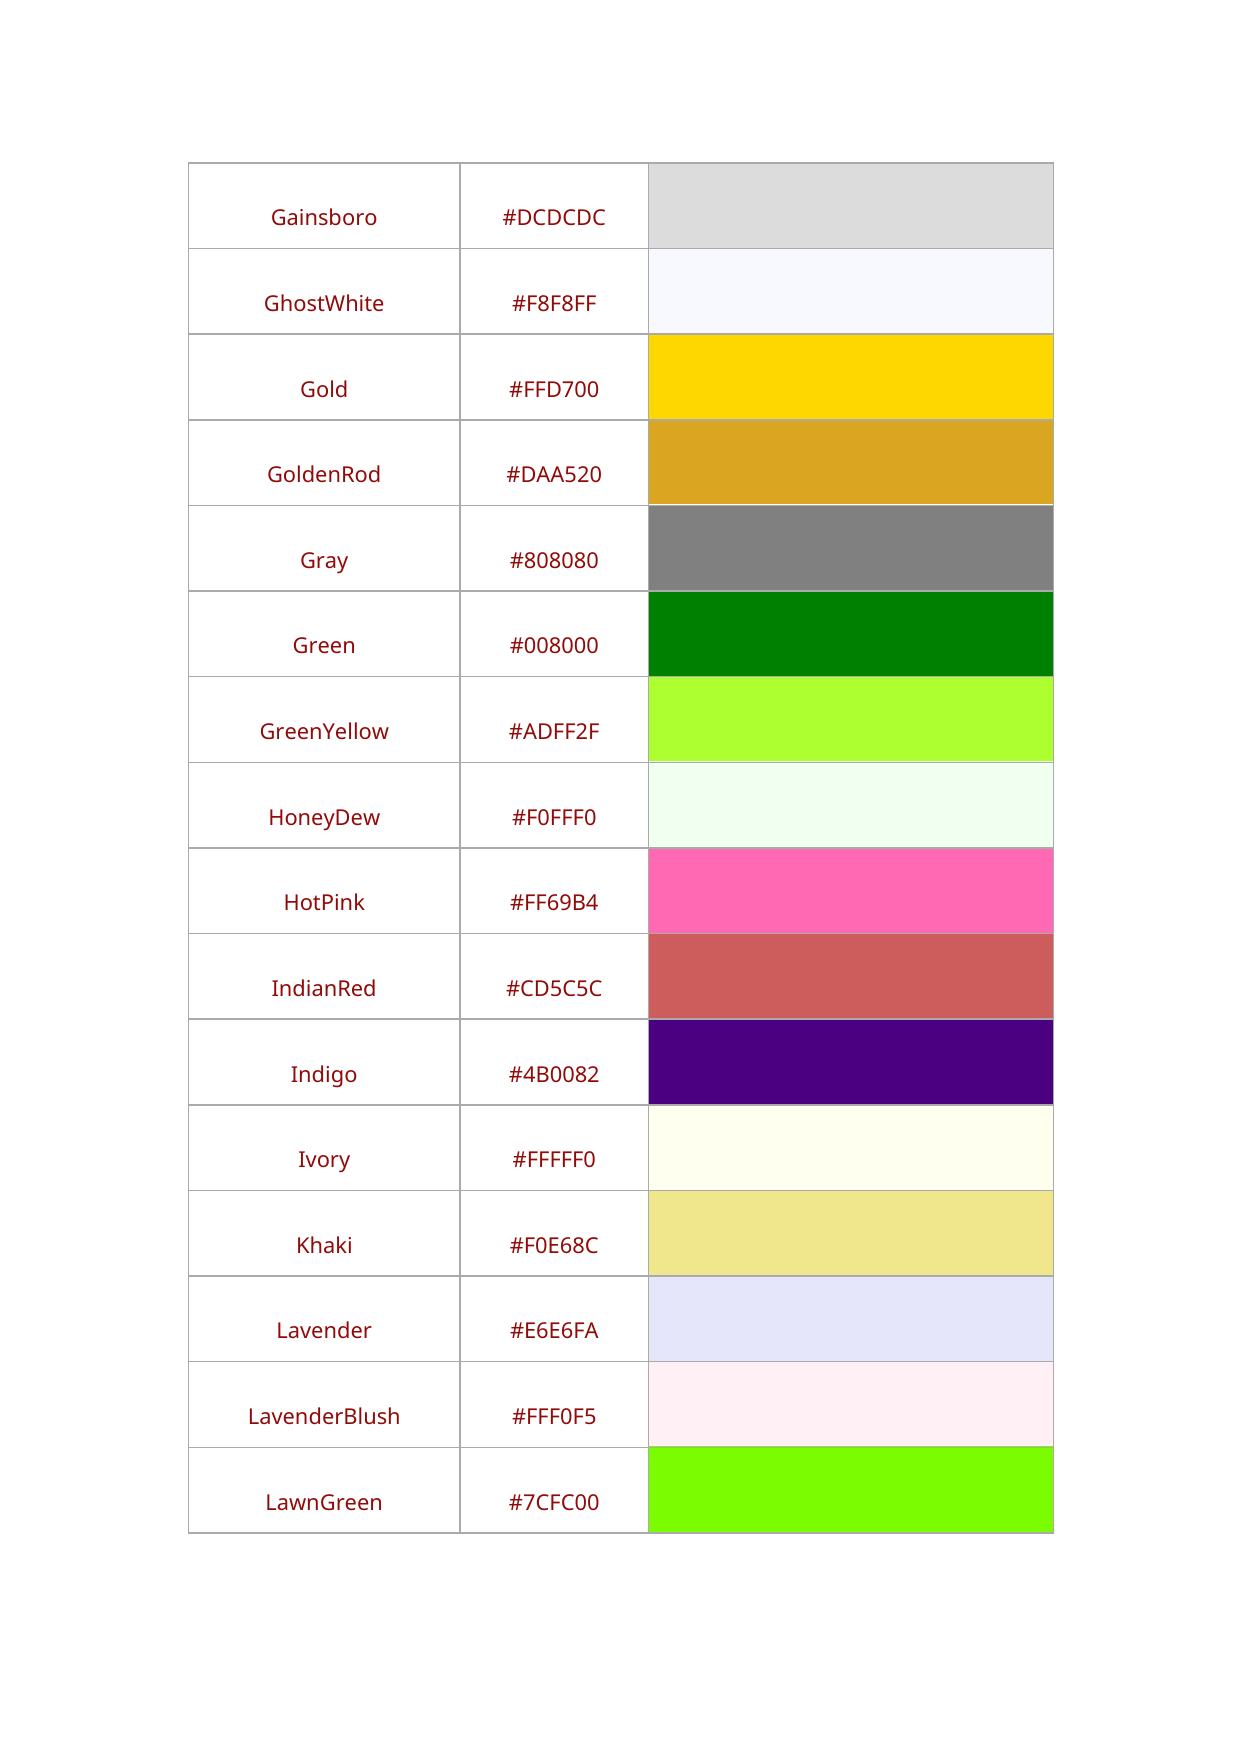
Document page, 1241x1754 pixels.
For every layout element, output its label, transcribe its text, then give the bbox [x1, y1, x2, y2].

table_cell [649, 249, 1053, 333]
table_cell LawnGreen [189, 1448, 459, 1532]
table_cell LavenderBlush [189, 1362, 459, 1446]
table_cell #DAA520 [461, 421, 648, 504]
table_cell [649, 592, 1053, 676]
table_cell HotPink [189, 849, 459, 933]
table_cell #808080 [461, 506, 648, 590]
table_cell [649, 421, 1053, 504]
table_cell #ADFF2F [461, 677, 648, 761]
table_cell Gainsboro [189, 164, 459, 248]
table_cell [649, 763, 1053, 847]
table_cell Khaki [189, 1191, 459, 1275]
table_cell Gray [189, 506, 459, 590]
table_cell #FFF0F5 [461, 1362, 648, 1446]
table_cell Ivory [189, 1106, 459, 1189]
table_cell GhostWhite [189, 249, 459, 333]
table_cell [649, 1362, 1053, 1446]
table_cell [649, 1106, 1053, 1189]
table_cell #FFD700 [461, 335, 648, 419]
table_cell #DCDCDC [461, 164, 648, 248]
table_cell #7CFC00 [461, 1448, 648, 1532]
table_cell GoldenRod [189, 421, 459, 504]
table_cell [649, 506, 1053, 590]
table_cell #4B0082 [461, 1020, 648, 1104]
table_cell [649, 335, 1053, 419]
table_cell GreenYellow [189, 677, 459, 761]
table_cell Indigo [189, 1020, 459, 1104]
table_cell #CD5C5C [461, 934, 648, 1018]
table_cell #008000 [461, 592, 648, 676]
table_cell #FF69B4 [461, 849, 648, 933]
table_cell [649, 1191, 1053, 1275]
table_cell #F0E68C [461, 1191, 648, 1275]
table_cell #F8F8FF [461, 249, 648, 333]
table_cell [649, 1448, 1053, 1532]
table_cell HoneyDew [189, 763, 459, 847]
table_cell #FFFFF0 [461, 1106, 648, 1189]
table_cell [649, 849, 1053, 933]
table_cell [649, 1277, 1053, 1361]
table_cell #F0FFF0 [461, 763, 648, 847]
table_cell [649, 934, 1053, 1018]
table_cell Gold [189, 335, 459, 419]
table_cell [649, 164, 1053, 248]
table_cell Lavender [189, 1277, 459, 1361]
table_cell #E6E6FA [461, 1277, 648, 1361]
table_cell Green [189, 592, 459, 676]
table_cell [649, 677, 1053, 761]
table_cell IndianRed [189, 934, 459, 1018]
table_cell [649, 1020, 1053, 1104]
